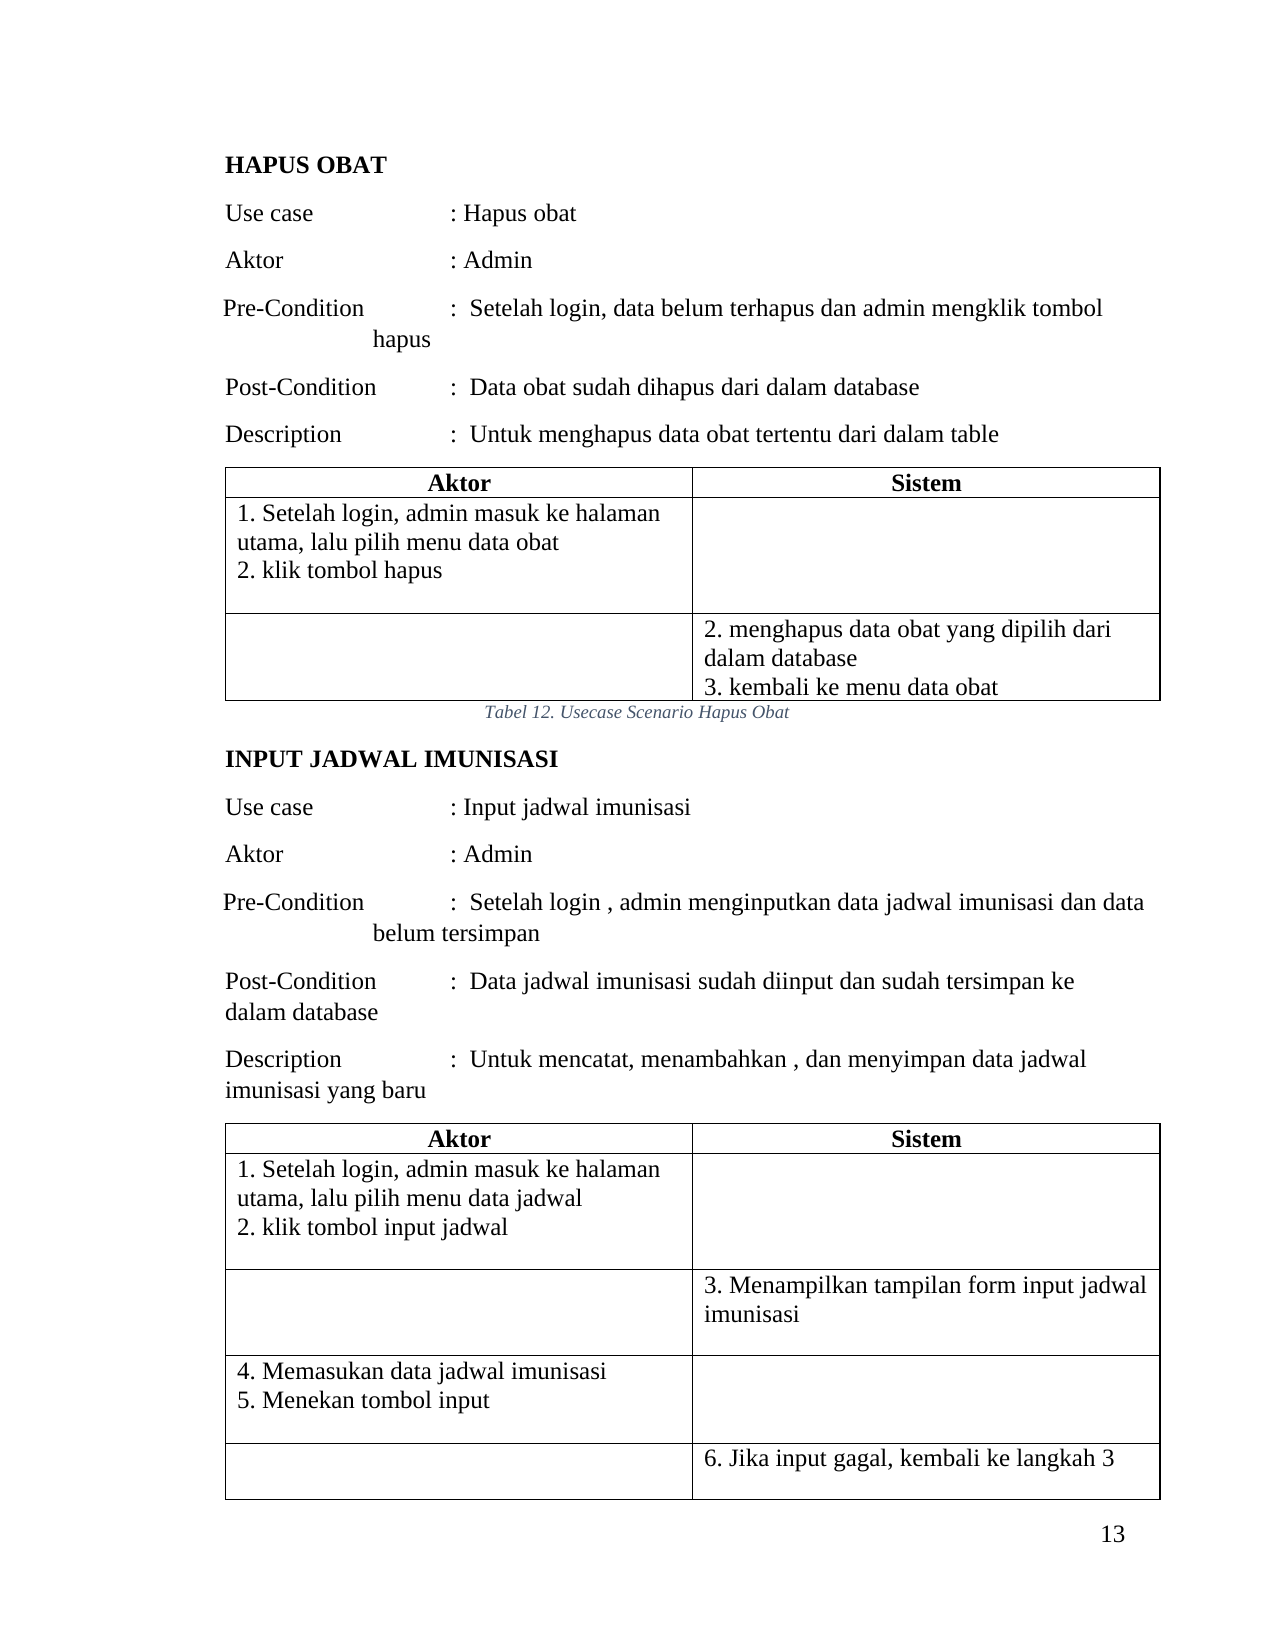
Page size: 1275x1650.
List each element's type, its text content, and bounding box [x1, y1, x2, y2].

text HAPUS OBAT [225, 150, 1125, 179]
table_cell 3. Menampilkan tampilan form input jadwal imunisasi [693, 1270, 1159, 1355]
table_header Aktor [226, 1124, 692, 1153]
table_header Sistem [693, 1124, 1159, 1153]
text Aktor : Admin [225, 839, 1125, 868]
text Post-Condition : Data obat sudah dihapus dari dalam database [225, 372, 1125, 401]
table_cell [693, 498, 1159, 613]
table_cell [226, 614, 692, 700]
text Tabel 12. Usecase Scenario Hapus Obat [150, 701, 1125, 723]
text Post-Condition : Data jadwal imunisasi sudah diinput dan sudah tersimpan ke dalam database [225, 966, 1125, 1026]
table_cell 1. Setelah login, admin masuk ke halaman utama, lalu pilih menu data jadwal 2. klik tombol input jadwal [226, 1154, 692, 1269]
table_cell 4. Memasukan data jadwal imunisasi 5. Menekan tombol input [226, 1356, 692, 1442]
table_cell [693, 1154, 1159, 1269]
text Aktor : Admin [225, 245, 1125, 274]
table_cell 1. Setelah login, admin masuk ke halaman utama, lalu pilih menu data obat 2. klik tombol hapus [226, 498, 692, 613]
text Description : Untuk mencatat, menambahkan , dan menyimpan data jadwal imunisasi yang baru [225, 1044, 1125, 1104]
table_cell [693, 1444, 1159, 1499]
table_header Sistem [693, 468, 1159, 497]
text Pre-Condition : Setelah login, data belum terhapus dan admin mengklik tombol hapus [223, 293, 1144, 353]
table_cell [226, 1444, 692, 1499]
text Pre-Condition : Setelah login , admin menginputkan data jadwal imunisasi dan data belum tersimpan [223, 887, 1144, 947]
table_cell 2. menghapus data obat yang dipilih dari dalam database 3. kembali ke menu data obat [693, 614, 1159, 700]
text Use case : Hapus obat [225, 198, 1125, 226]
text Description : Untuk menghapus data obat tertentu dari dalam table [225, 419, 1125, 448]
table_header Aktor [226, 468, 692, 497]
table_cell [226, 1270, 692, 1355]
text Use case : Input jadwal imunisasi [225, 792, 1125, 820]
text INPUT JADWAL IMUNISASI [225, 744, 1125, 773]
table_cell [693, 1356, 1159, 1442]
